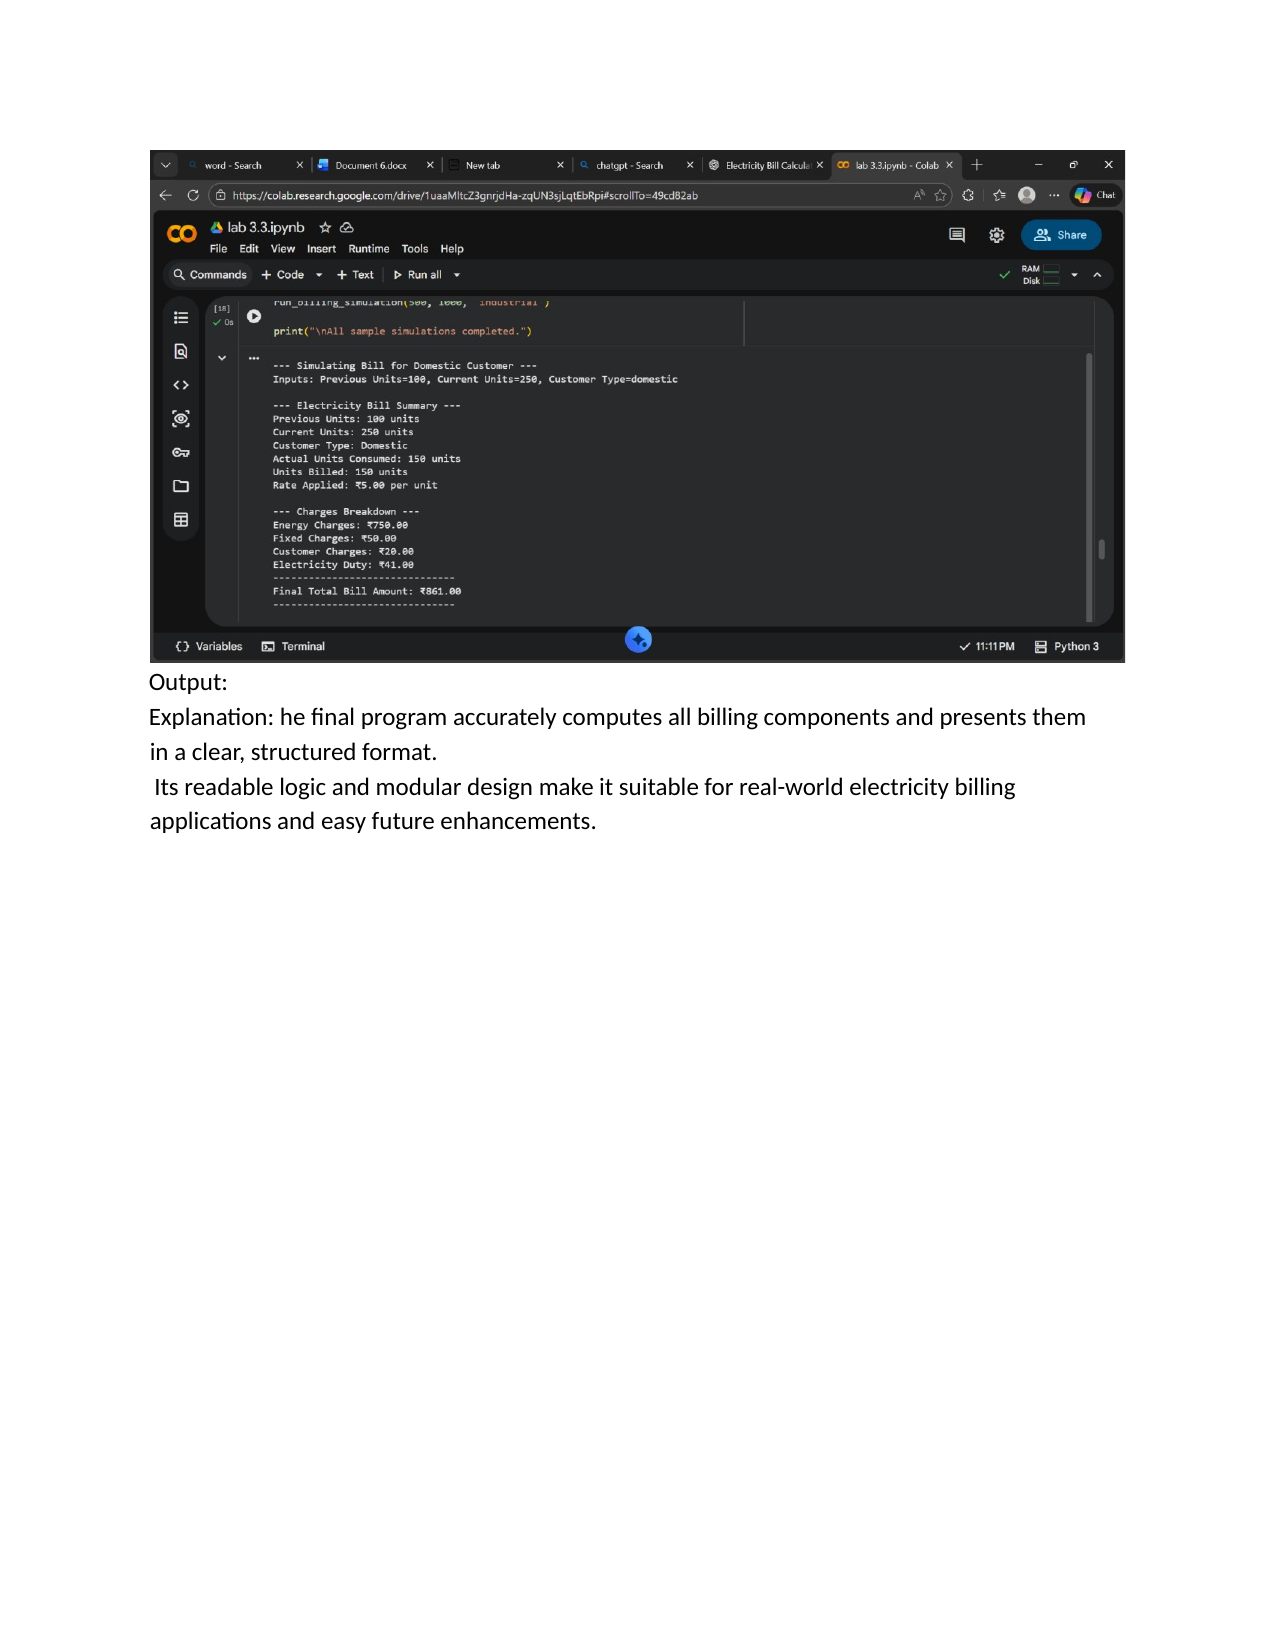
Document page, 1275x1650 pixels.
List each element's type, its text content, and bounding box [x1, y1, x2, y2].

text Explanation: he final program accurately computes all billing components and presents them in a clear, structured format. [148, 701, 1089, 766]
text Its readable logic and modular design make it suitable for real-world electricity billing applications and easy future enhancements. [148, 771, 1089, 836]
picture [150, 150, 1125, 663]
